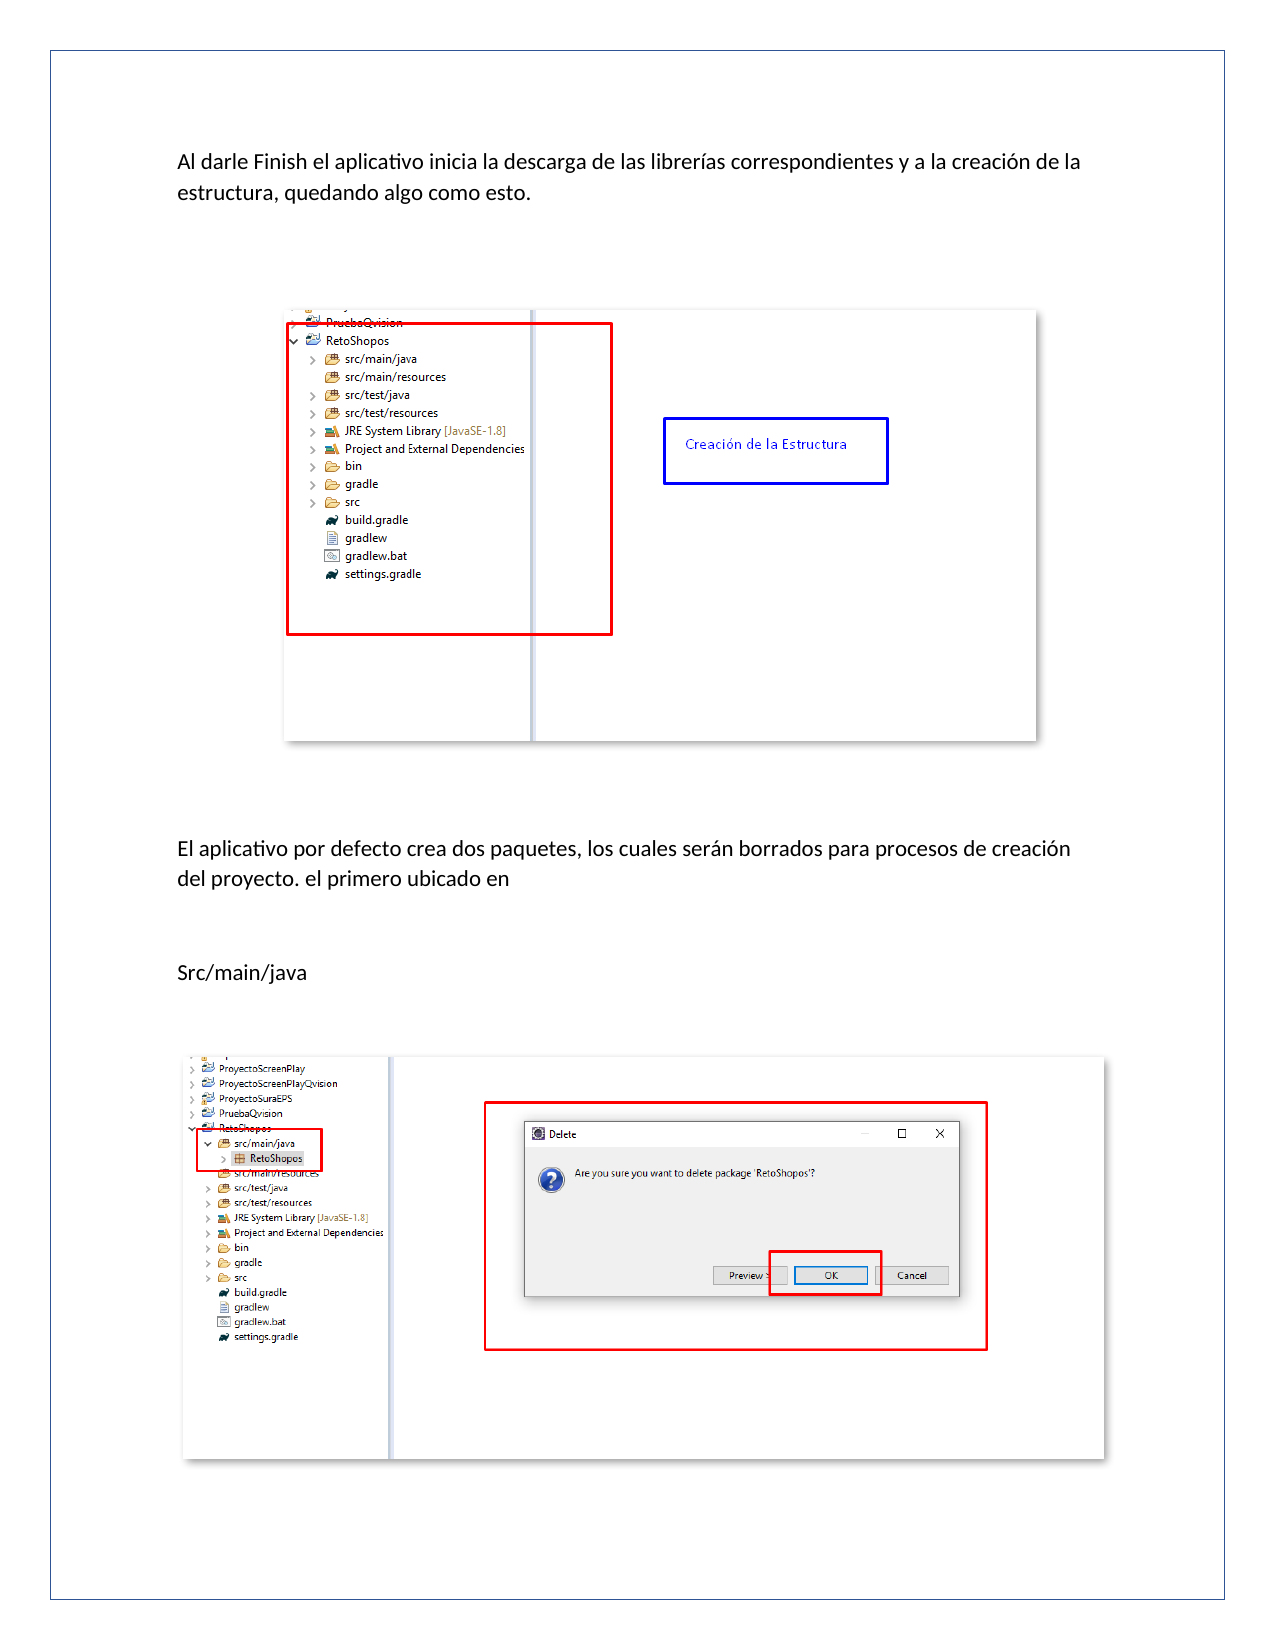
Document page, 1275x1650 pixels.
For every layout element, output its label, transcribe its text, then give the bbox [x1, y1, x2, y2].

text Al darle Finish el aplicativo inicia la descarga de las librerías correspondientes y a la creación de la estructura, quedando algo como esto. [177, 147, 1098, 206]
picture [284, 310, 1036, 741]
text El aplicativo por defecto crea dos paquetes, los cuales serán borrados para procesos de creación del proyecto. el primero ubicado en [177, 834, 1098, 892]
text Src/main/java [177, 958, 1098, 986]
picture [183, 1057, 1104, 1459]
